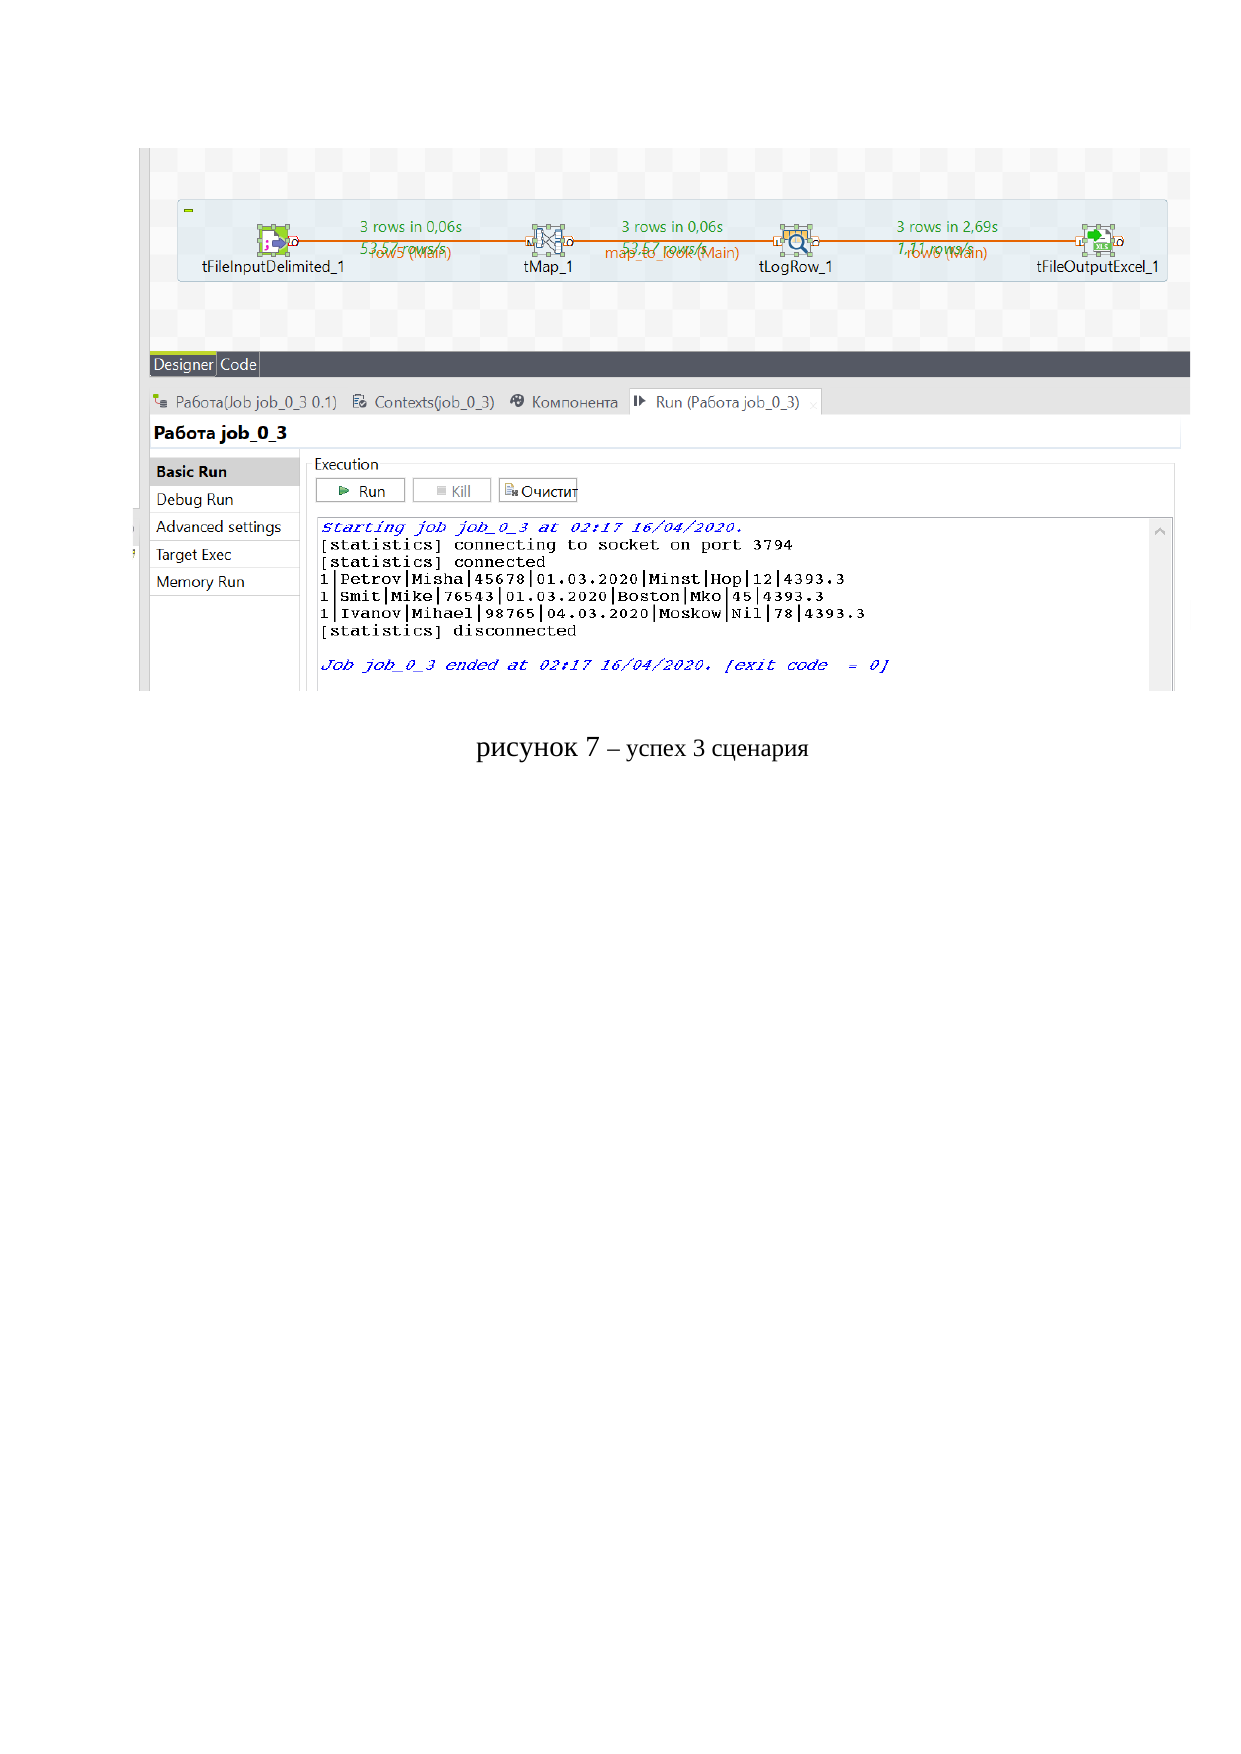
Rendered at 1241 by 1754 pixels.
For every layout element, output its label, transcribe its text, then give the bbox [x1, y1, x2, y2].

picture [132, 148, 1191, 691]
text рисунок 7 – успех 3 сценария [133, 729, 1152, 762]
